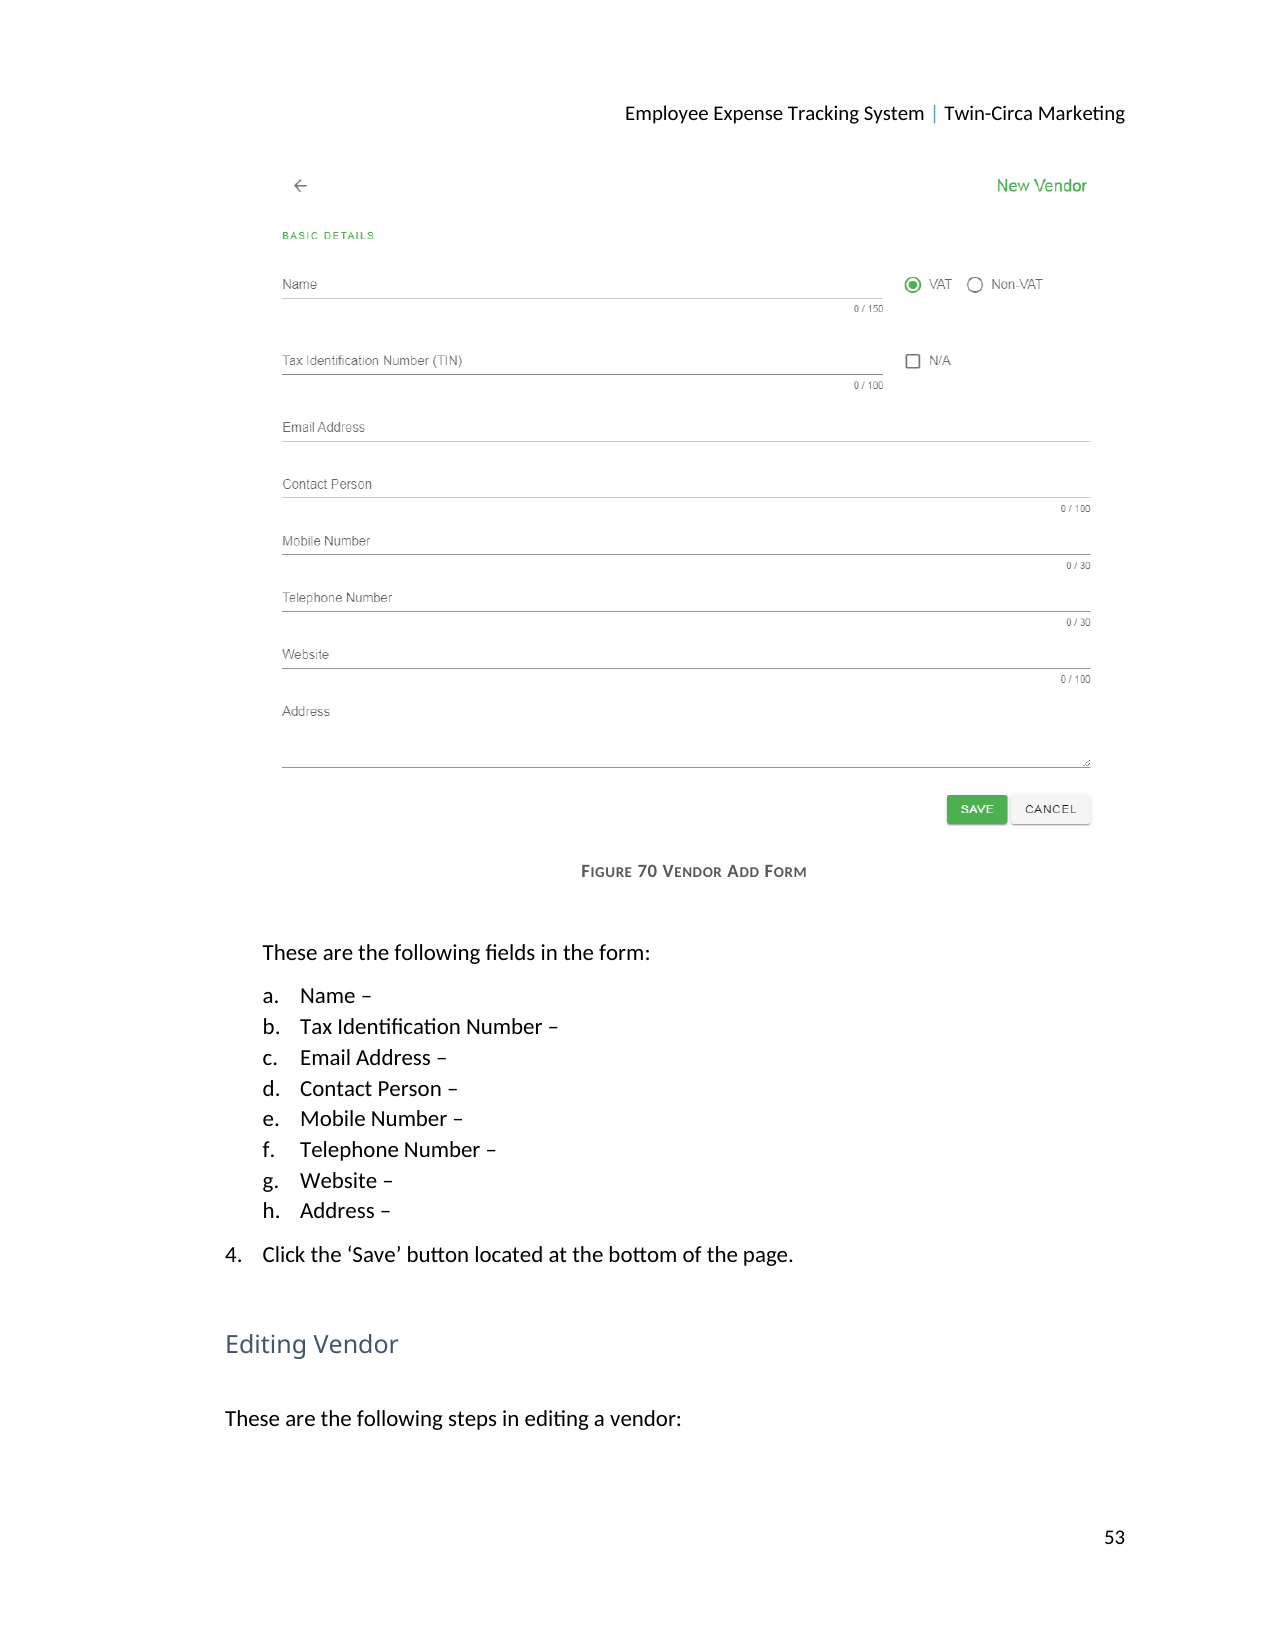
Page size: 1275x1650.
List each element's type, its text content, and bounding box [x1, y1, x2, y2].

list Telephone Number – [262, 1135, 1125, 1163]
subtitle Editing Vendor [150, 1326, 1125, 1360]
list Email Address – [262, 1043, 1125, 1071]
text These are the following steps in editing a vendor: [150, 1404, 1125, 1432]
text These are the following fields in the form: [262, 938, 1125, 966]
list Click the ‘Save’ button located at the bottom of the page. [225, 1240, 1125, 1268]
list Website – [262, 1166, 1125, 1194]
list Mobile Number – [262, 1104, 1125, 1132]
list Address – [262, 1197, 1125, 1225]
list Tax Identification Number – [262, 1012, 1125, 1040]
text Figure 70 Vendor Add Form [187, 860, 1125, 883]
list Contact Person – [262, 1074, 1125, 1102]
list Name – [262, 982, 1125, 1009]
picture [262, 151, 1116, 845]
